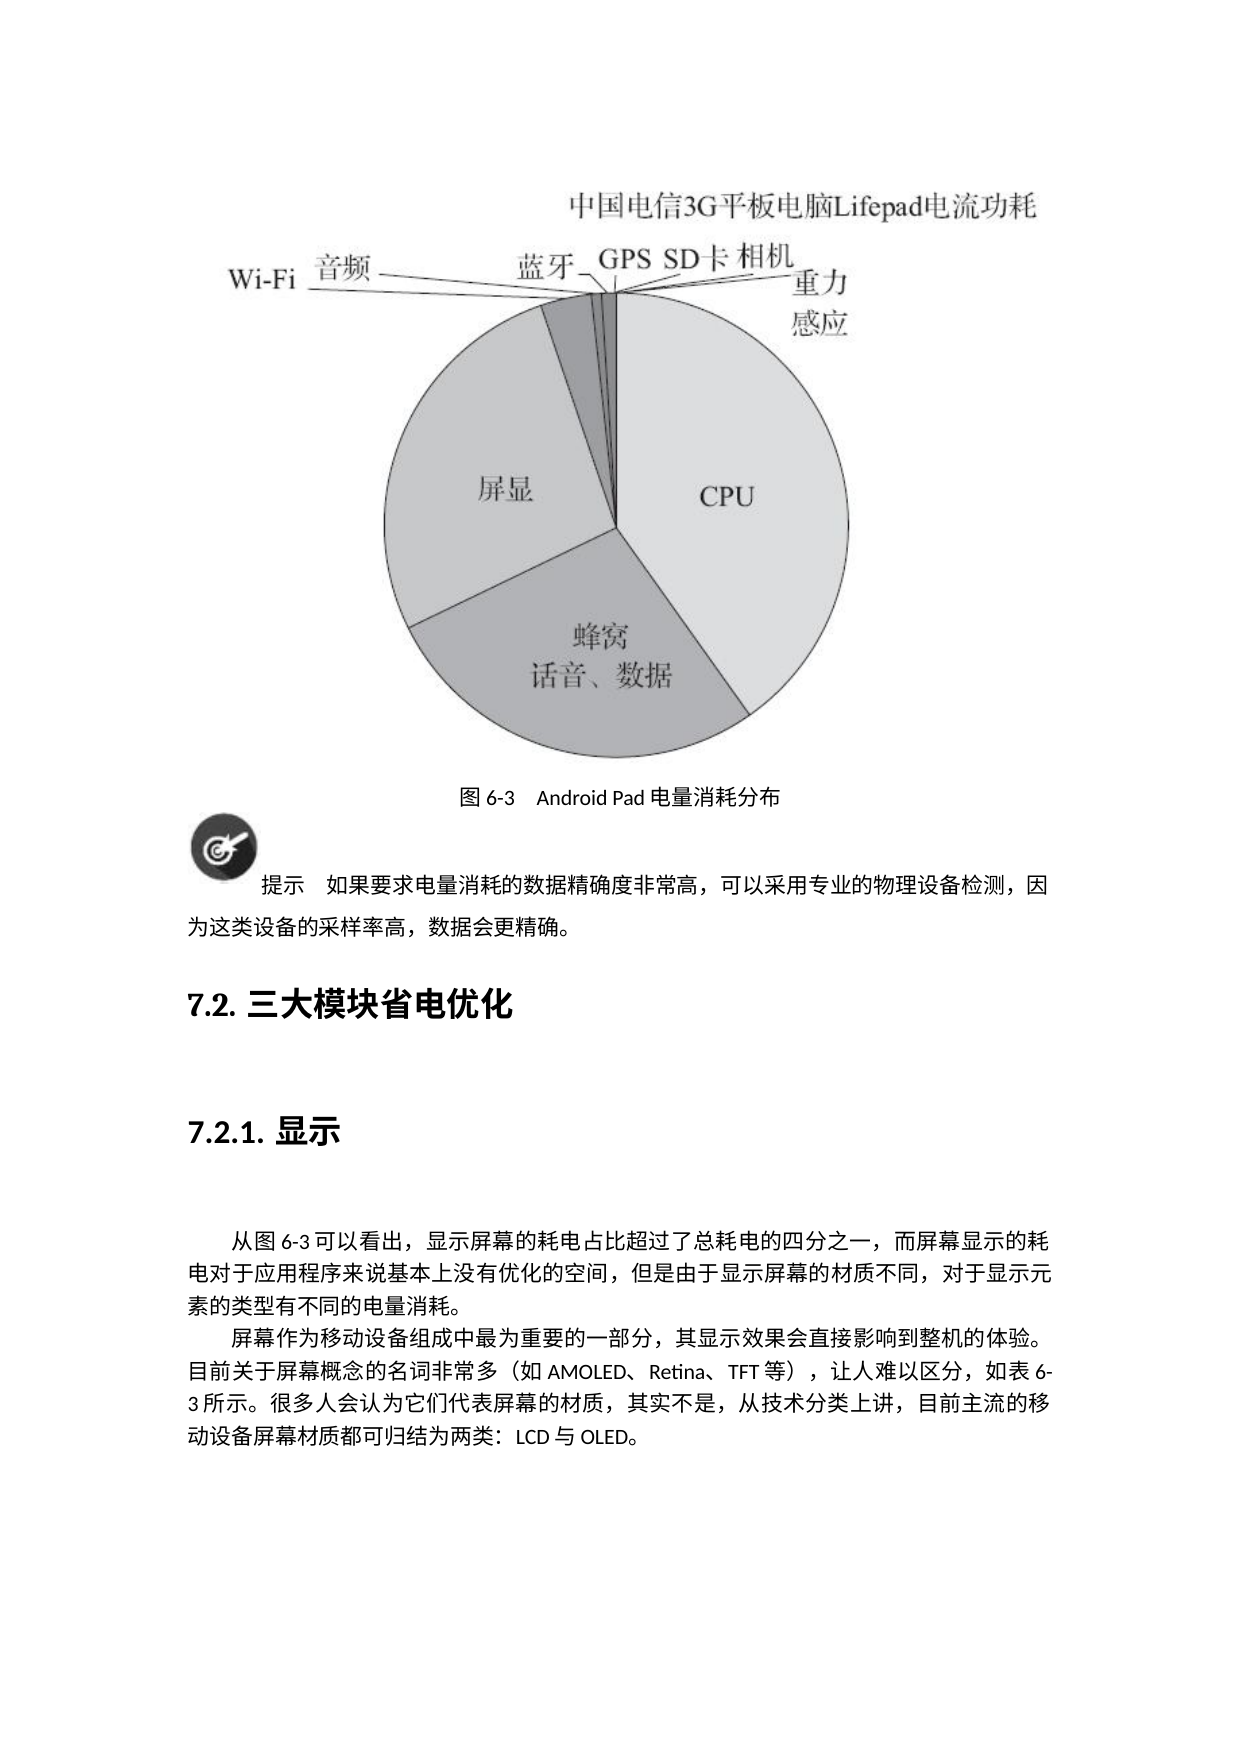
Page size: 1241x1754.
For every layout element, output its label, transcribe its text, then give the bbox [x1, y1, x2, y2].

text 提示 如果要求电量消耗的数据精确度非常高，可以采用专业的物理设备检测，因为这类设备的采样率高，数据会更精确。 [187, 812, 1053, 942]
picture [187, 812, 261, 884]
text 图6-3 Android Pad电量消耗分布 [187, 779, 1053, 812]
text 屏幕作为移动设备组成中最为重要的一部分，其显示效果会直接影响到整机的体验。目前关于屏幕概念的名词非常多（如AMOLED、Retina、TFT等），让人难以区分，如表6-3所示。很多人会认为它们代表屏幕的材质，其实不是，从技术分类上讲，目前主流的移动设备屏幕材质都可归结为两类：LCD与OLED。 [187, 1321, 1053, 1451]
picture [187, 170, 1053, 772]
subtitle 显示 [187, 1096, 1053, 1161]
text 从图6-3可以看出，显示屏幕的耗电占比超过了总耗电的四分之一，而屏幕显示的耗电对于应用程序来说基本上没有优化的空间，但是由于显示屏幕的材质不同，对于显示元素的类型有不同的电量消耗。 [187, 1223, 1053, 1321]
subtitle 三大模块省电优化 [187, 969, 1053, 1034]
